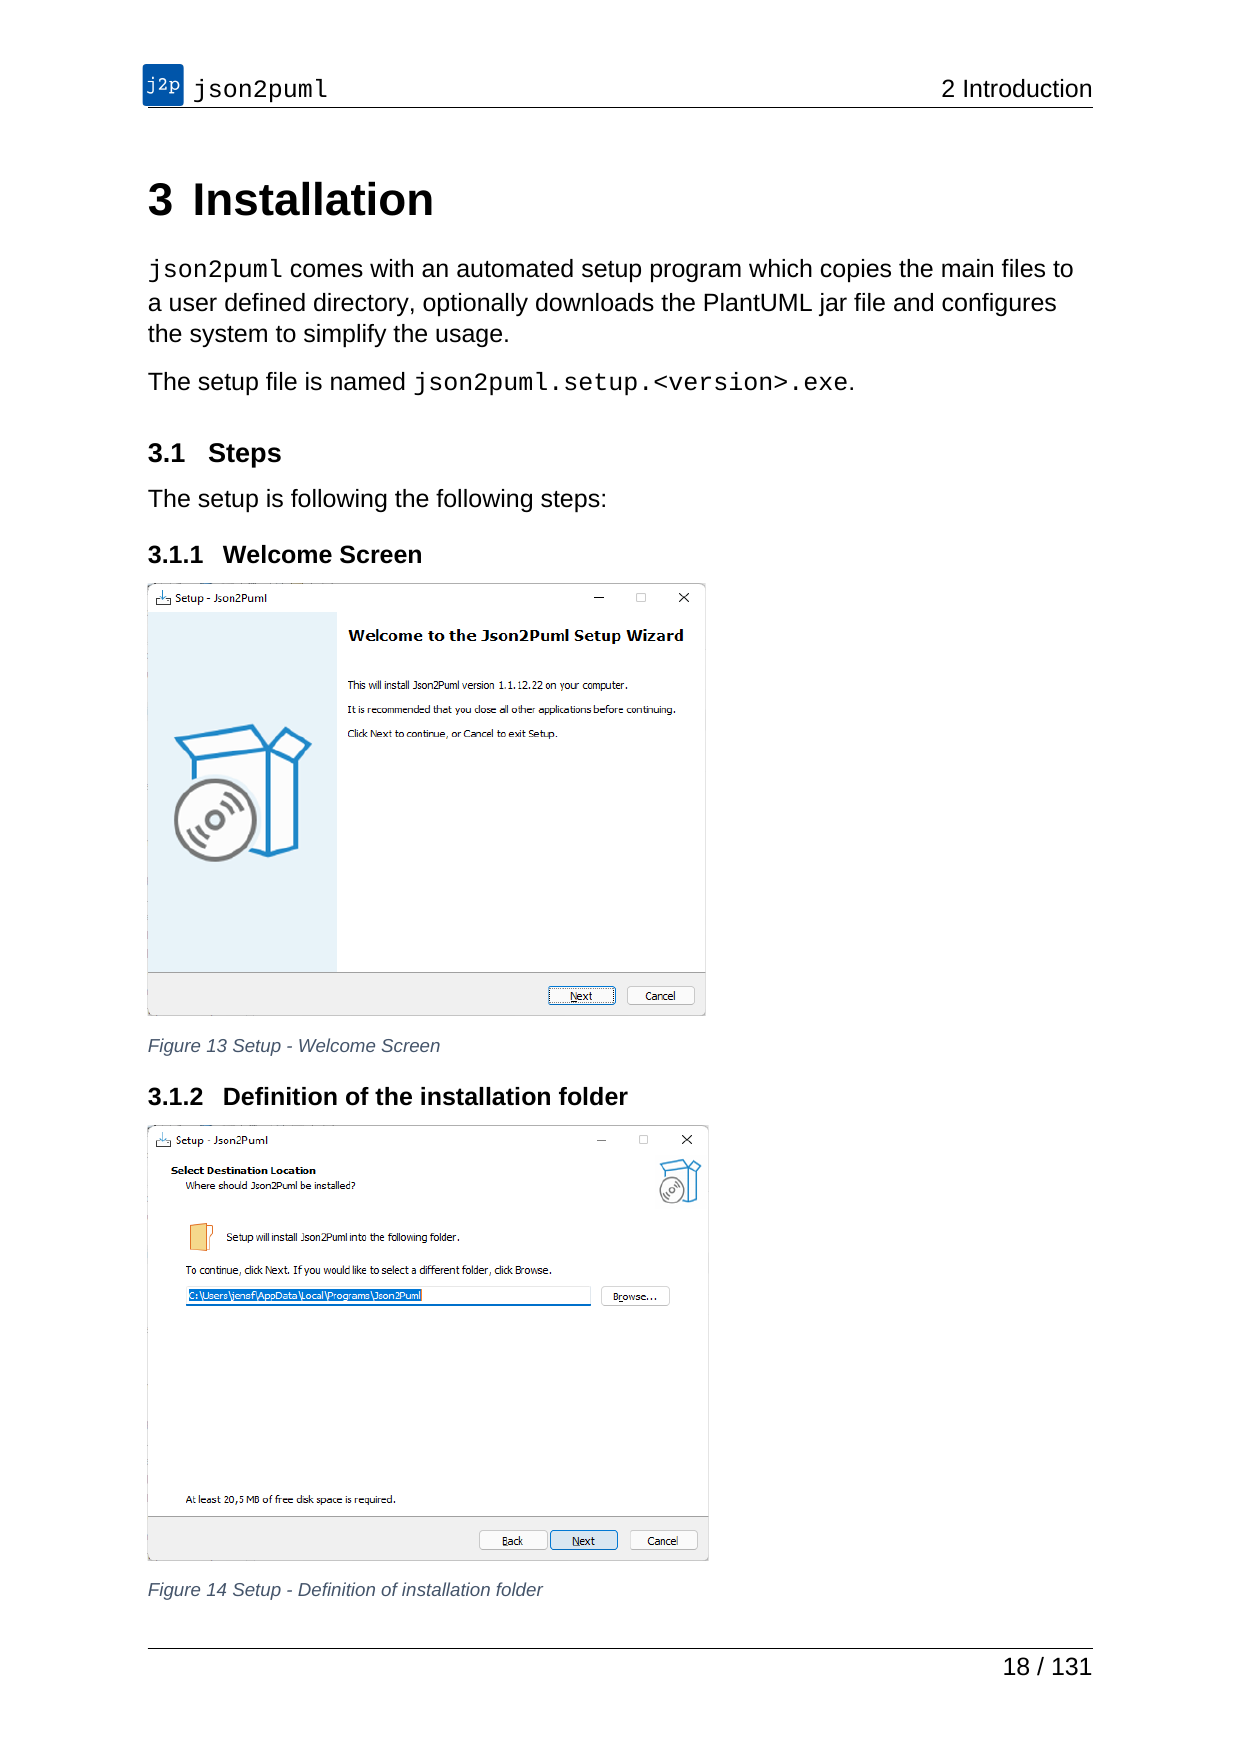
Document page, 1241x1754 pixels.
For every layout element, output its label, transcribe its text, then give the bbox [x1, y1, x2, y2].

subtitle Installation [148, 173, 1093, 225]
picture [147, 583, 706, 1016]
subtitle Definition of the installation folder [148, 1082, 1093, 1110]
subtitle Steps [148, 437, 1093, 468]
subtitle Welcome Screen [148, 539, 1093, 568]
text Figure 14 Setup - Definition of installation folder [148, 1579, 1093, 1601]
text json2puml comes with an automated setup program which copies the main files to a user defined directory, optionally downloads the PlantUML jar file and configures the system to simplify the usage. [148, 254, 1093, 347]
text The setup is following the following steps: [148, 483, 1093, 512]
picture [142, 64, 184, 106]
text The setup file is named json2puml.setup.<version>.exe. [148, 366, 1093, 397]
picture [147, 1125, 709, 1561]
text Figure 13 Setup - Welcome Screen [148, 1035, 1093, 1057]
